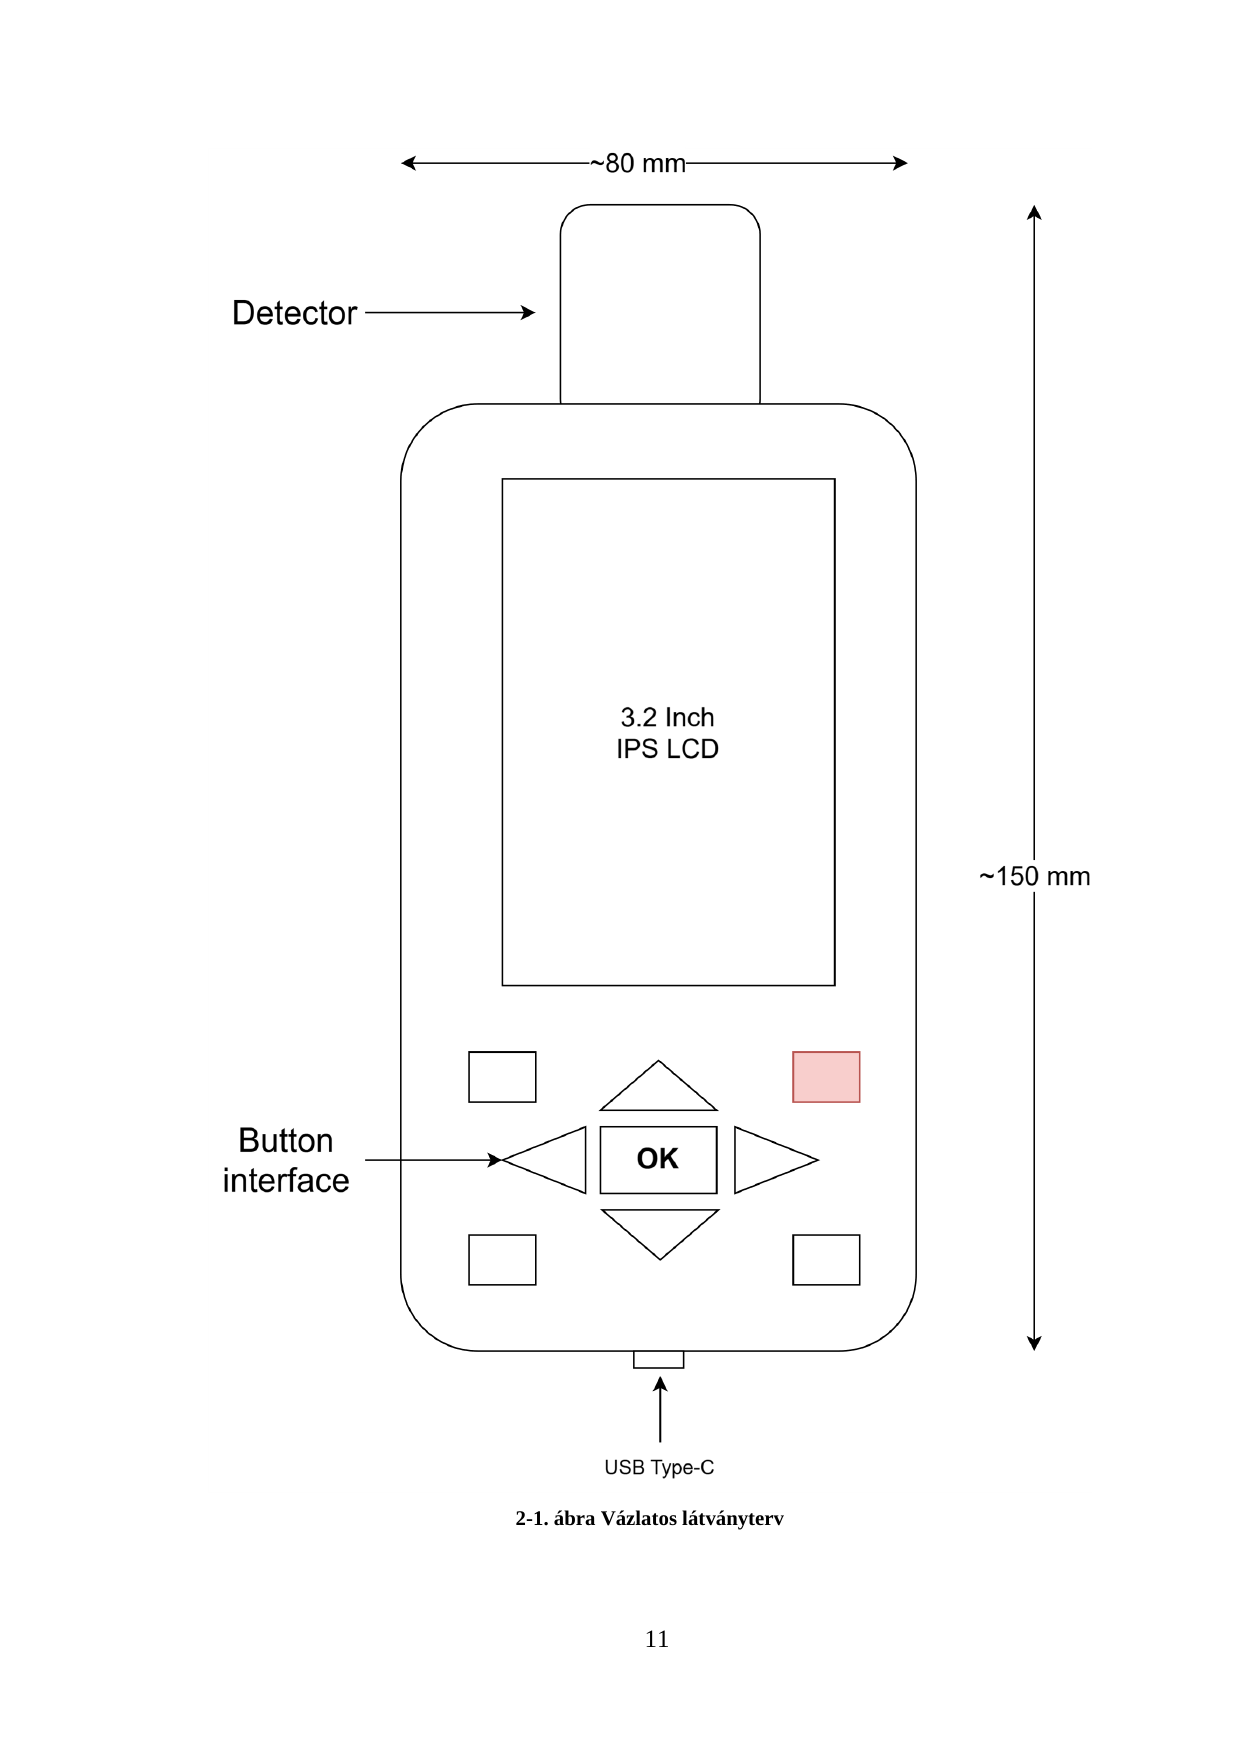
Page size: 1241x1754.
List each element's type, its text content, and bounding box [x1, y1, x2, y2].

text 2-1. ábra Vázlatos látványterv [207, 1505, 1092, 1529]
picture [207, 147, 1093, 1493]
